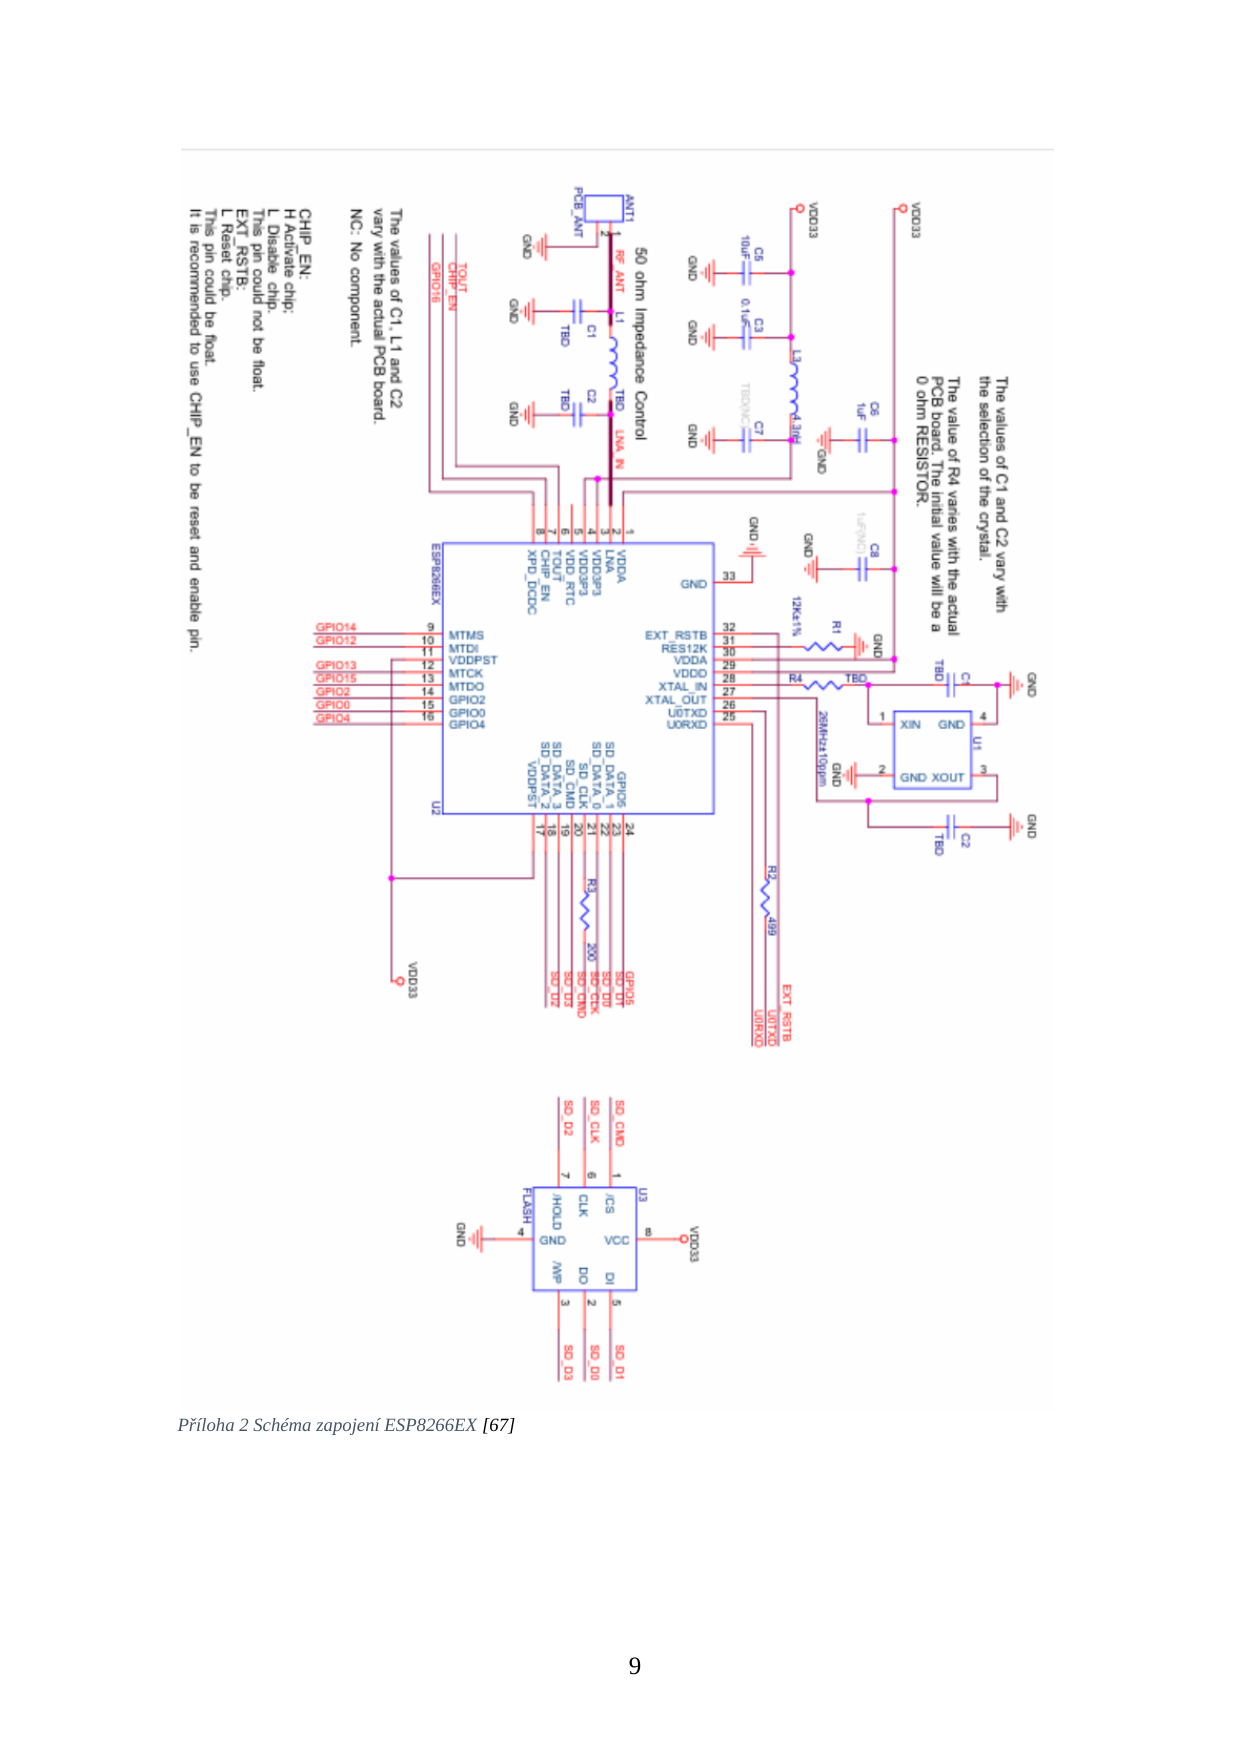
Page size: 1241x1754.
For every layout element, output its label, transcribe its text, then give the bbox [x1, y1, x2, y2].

picture [182, 150, 1054, 1412]
text Příloha 2 Schéma zapojení ESP8266EX [177, 1414, 1122, 1435]
